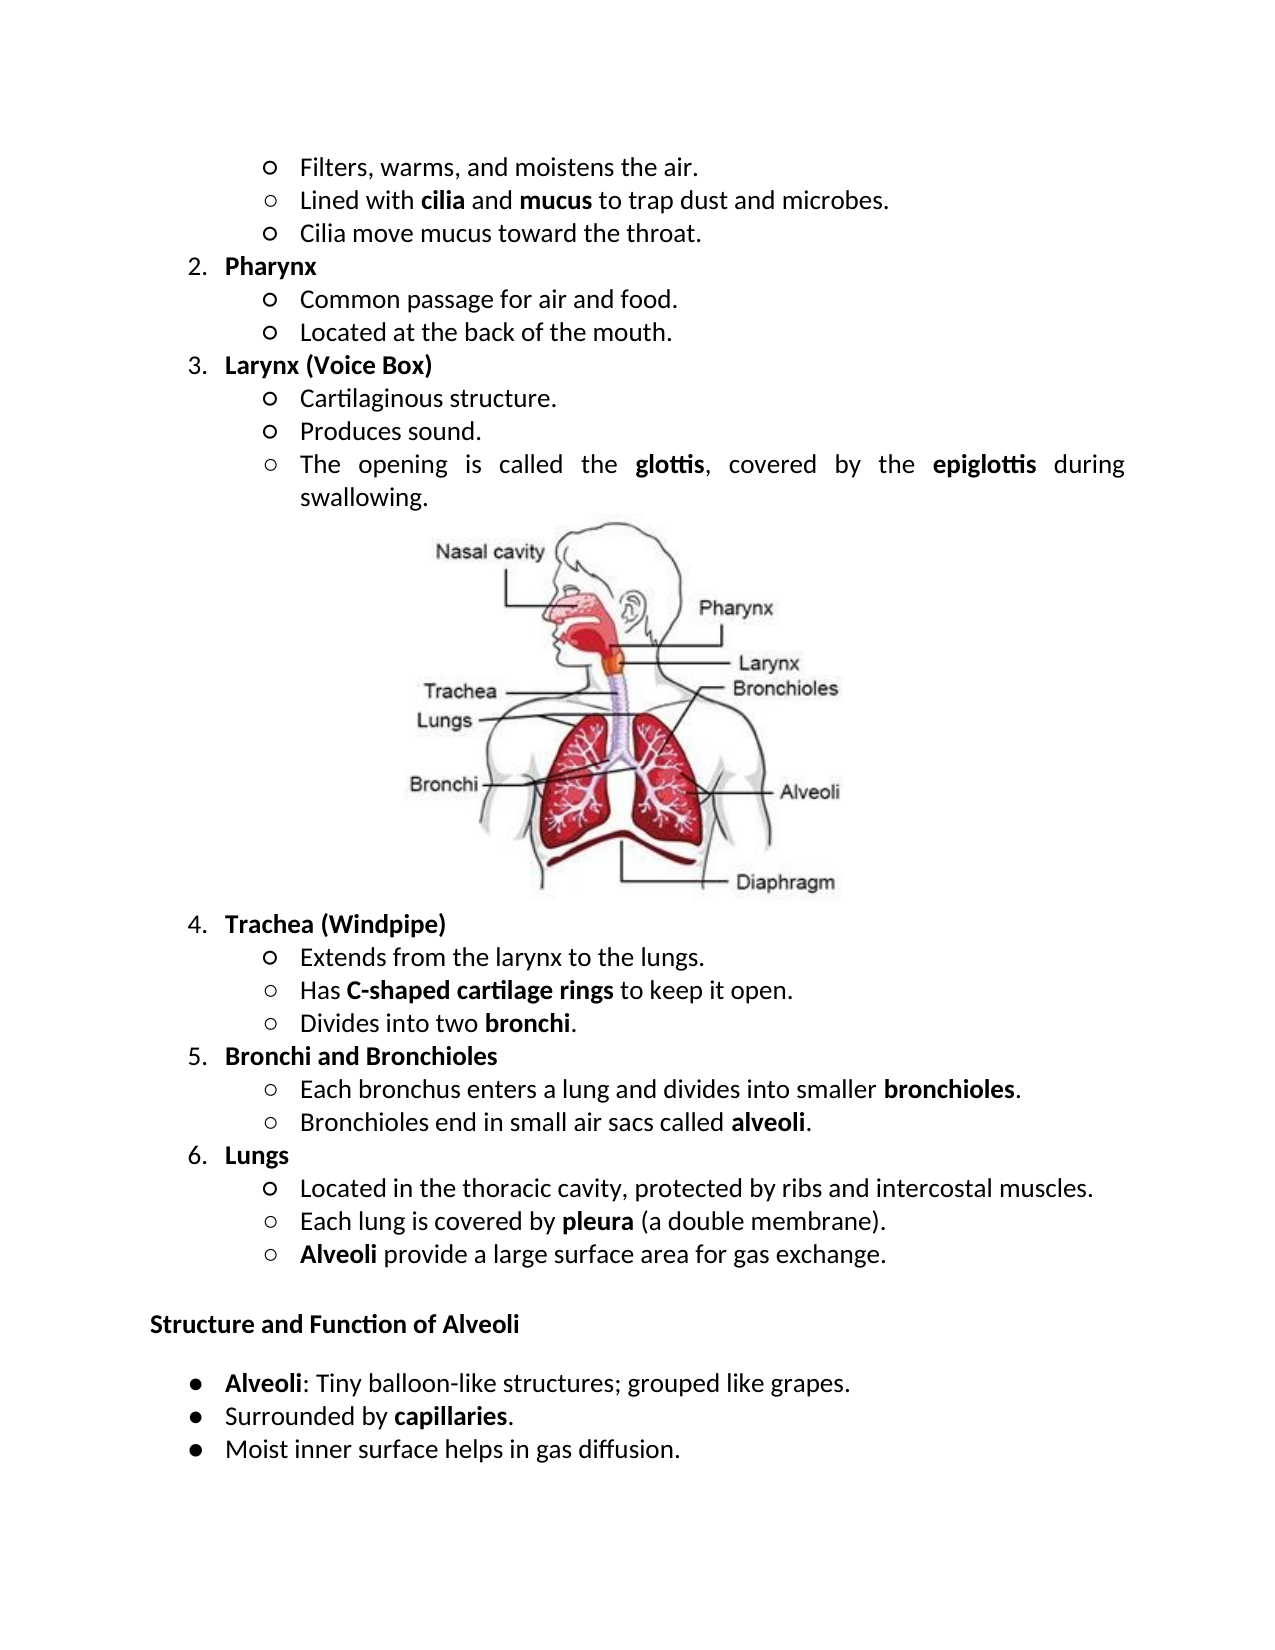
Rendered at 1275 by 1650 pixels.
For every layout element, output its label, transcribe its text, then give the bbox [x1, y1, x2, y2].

list Lined with cilia and mucus to trap dust and microbes. [262, 183, 1125, 216]
list Alveoli: Tiny balloon-like structures; grouped like grapes. [187, 1366, 1125, 1399]
picture [404, 513, 871, 907]
subtitle Structure and Function of Alveoli [150, 1308, 1125, 1341]
list Moist inner surface helps in gas diffusion. [187, 1432, 1125, 1465]
list The opening is called the glottis, covered by the epiglottis during swallowing. [262, 447, 1125, 513]
list Each bronchus enters a lung and divides into smaller bronchioles. [262, 1072, 1125, 1105]
list Filters, warms, and moistens the air. [262, 150, 1125, 183]
list Alveoli provide a large surface area for gas exchange. [262, 1237, 1125, 1270]
list Trachea (Windpipe) [187, 907, 1125, 940]
list Located at the back of the mouth. [262, 315, 1125, 348]
list Cilia move mucus toward the throat. [262, 216, 1125, 249]
list Produces sound. [262, 414, 1125, 447]
list Surrounded by capillaries. [187, 1399, 1125, 1432]
list Common passage for air and food. [262, 282, 1125, 315]
list Larynx (Voice Box) [187, 348, 1125, 381]
list Bronchioles end in small air sacs called alveoli. [262, 1105, 1125, 1138]
list Divides into two bronchi. [262, 1006, 1125, 1039]
list Extends from the larynx to the lungs. [262, 940, 1125, 973]
list Has C-shaped cartilage rings to keep it open. [262, 973, 1125, 1006]
list Pharynx [187, 249, 1125, 282]
list Each lung is covered by pleura (a double membrane). [262, 1204, 1125, 1237]
list Lungs [187, 1138, 1125, 1171]
list Located in the thoracic cavity, protected by ribs and intercostal muscles. [262, 1171, 1125, 1204]
list Bronchi and Bronchioles [187, 1039, 1125, 1072]
list Cartilaginous structure. [262, 381, 1125, 414]
